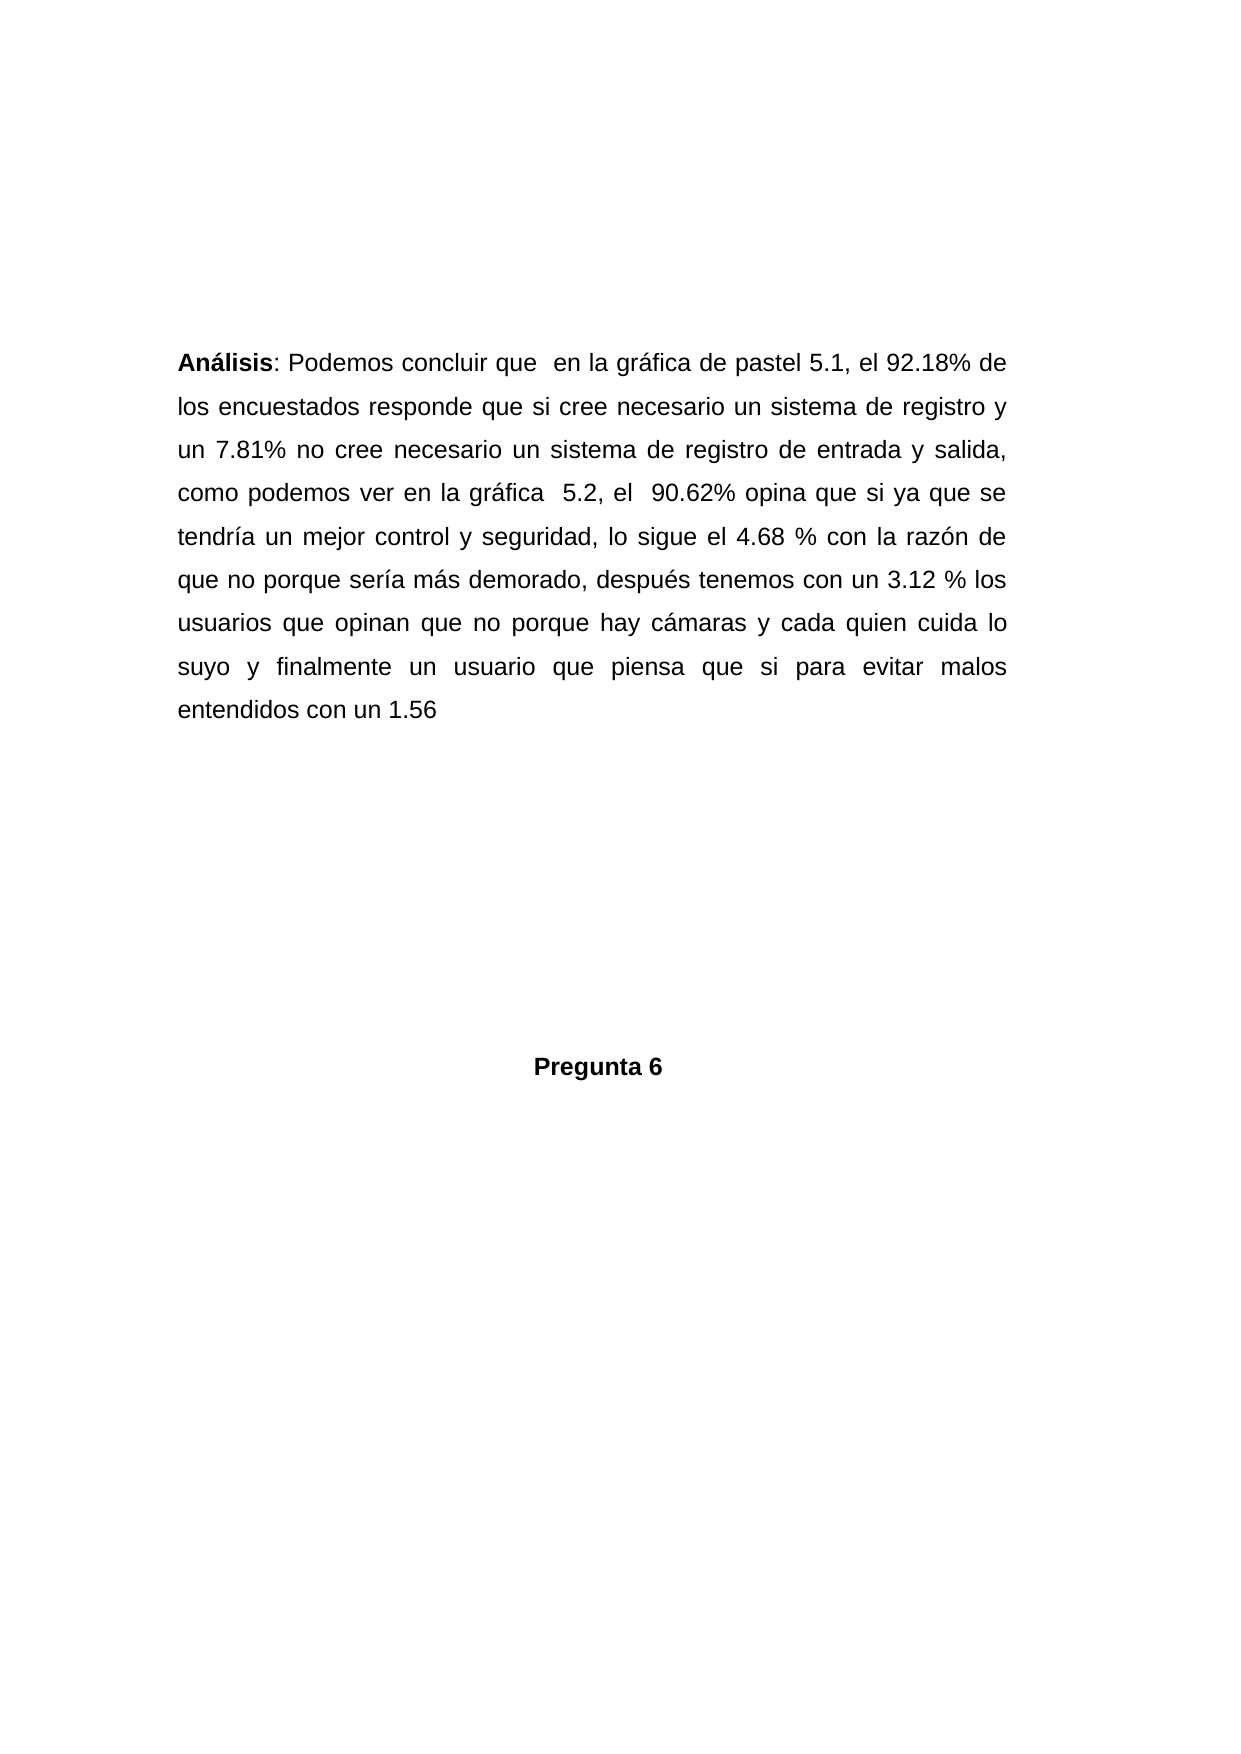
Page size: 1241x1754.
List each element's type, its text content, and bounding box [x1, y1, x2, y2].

text Pregunta 6 [188, 1052, 1009, 1081]
text Análisis: Podemos concluir que en la gráfica de pastel 5.1, el 92.18% de los encuestados responde que si cree necesario un sistema de registro y un 7.81% no cree necesario un sistema de registro de entrada y salida, como podemos ver en la gráfica 5.2, el 90.62% opina que si ya que se tendría un mejor control y seguridad, lo sigue el 4.68 % con la razón de que no porque sería más demorado, después tenemos con un 3.12 % los usuarios que opinan que no porque hay cámaras y cada quien cuida lo suyo y finalmente un usuario que piensa que si para evitar malos entendidos con un 1.56 [177, 348, 1009, 724]
